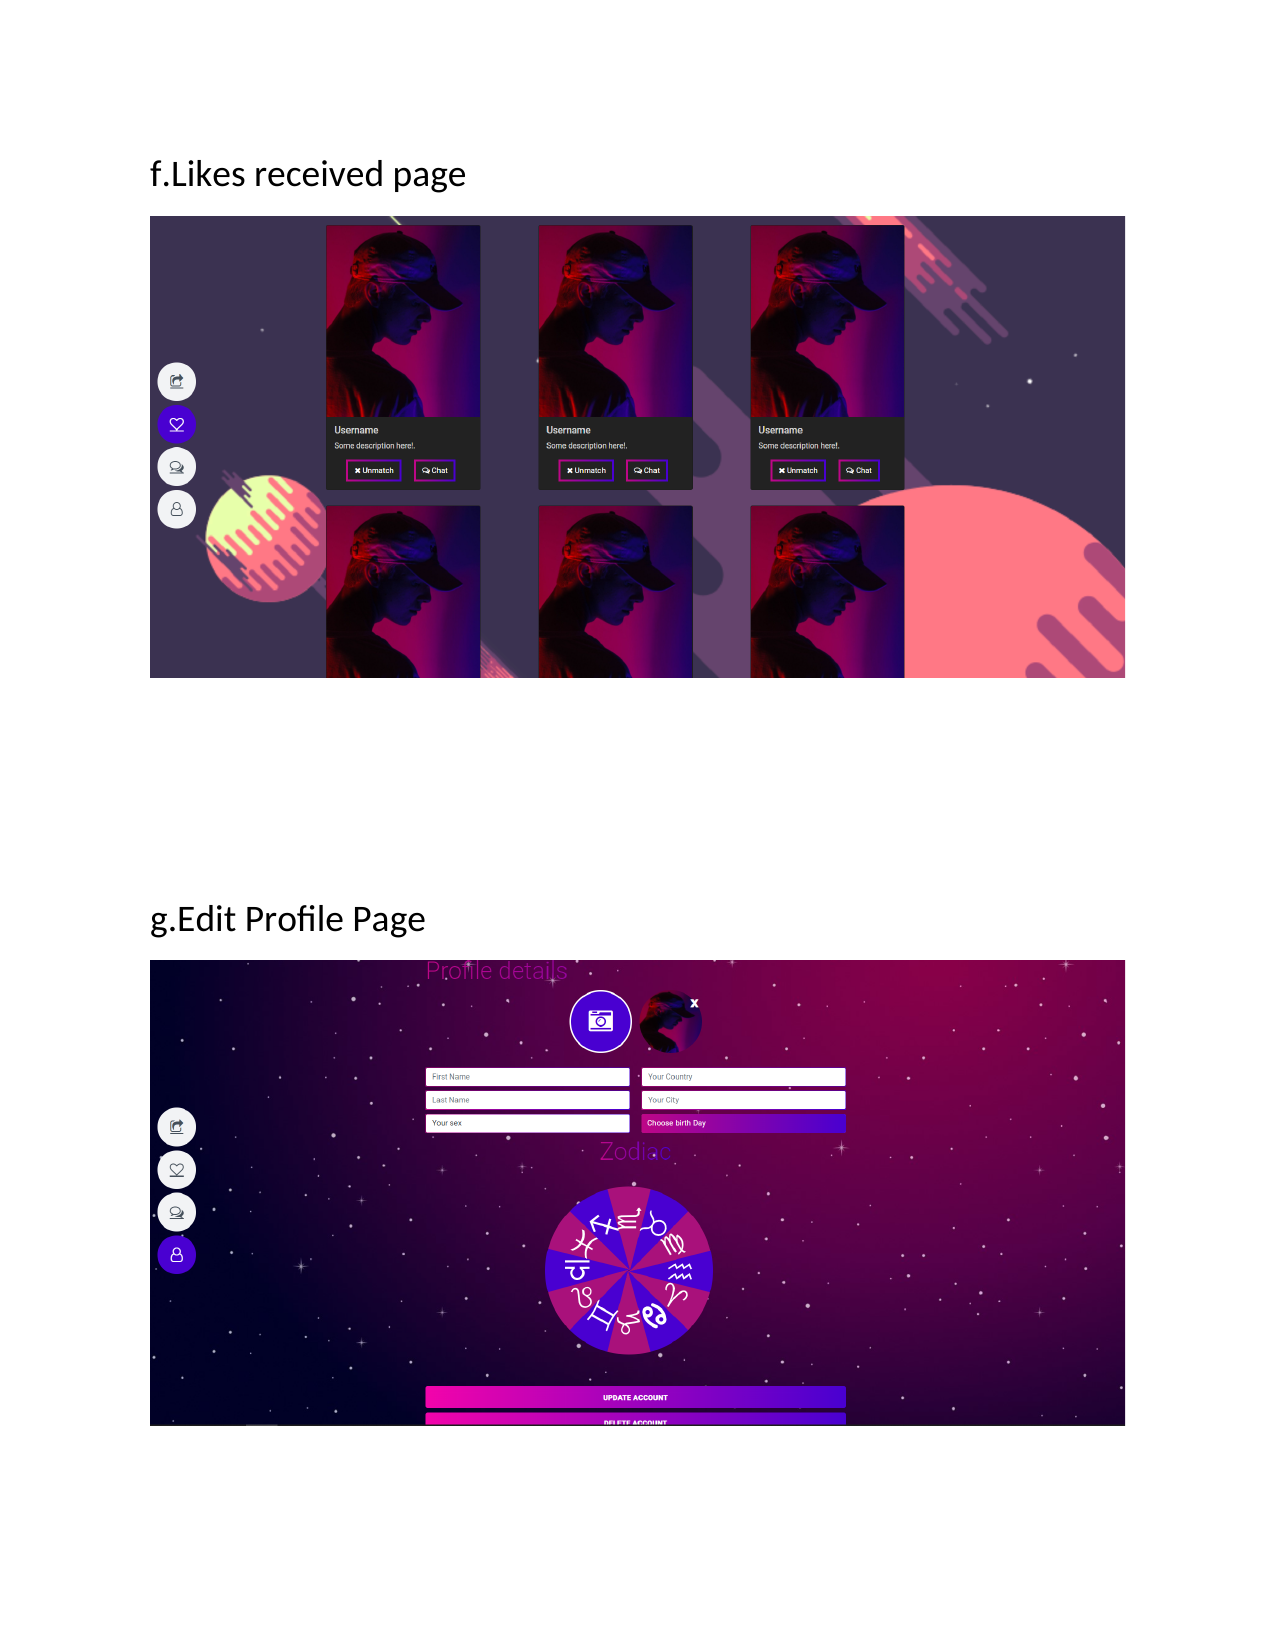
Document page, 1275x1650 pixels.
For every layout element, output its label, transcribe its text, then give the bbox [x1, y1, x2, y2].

picture [150, 216, 1125, 678]
picture [150, 960, 1125, 1426]
text g.Edit Profile Page [150, 895, 1125, 941]
text f.Likes received page [150, 150, 1125, 196]
